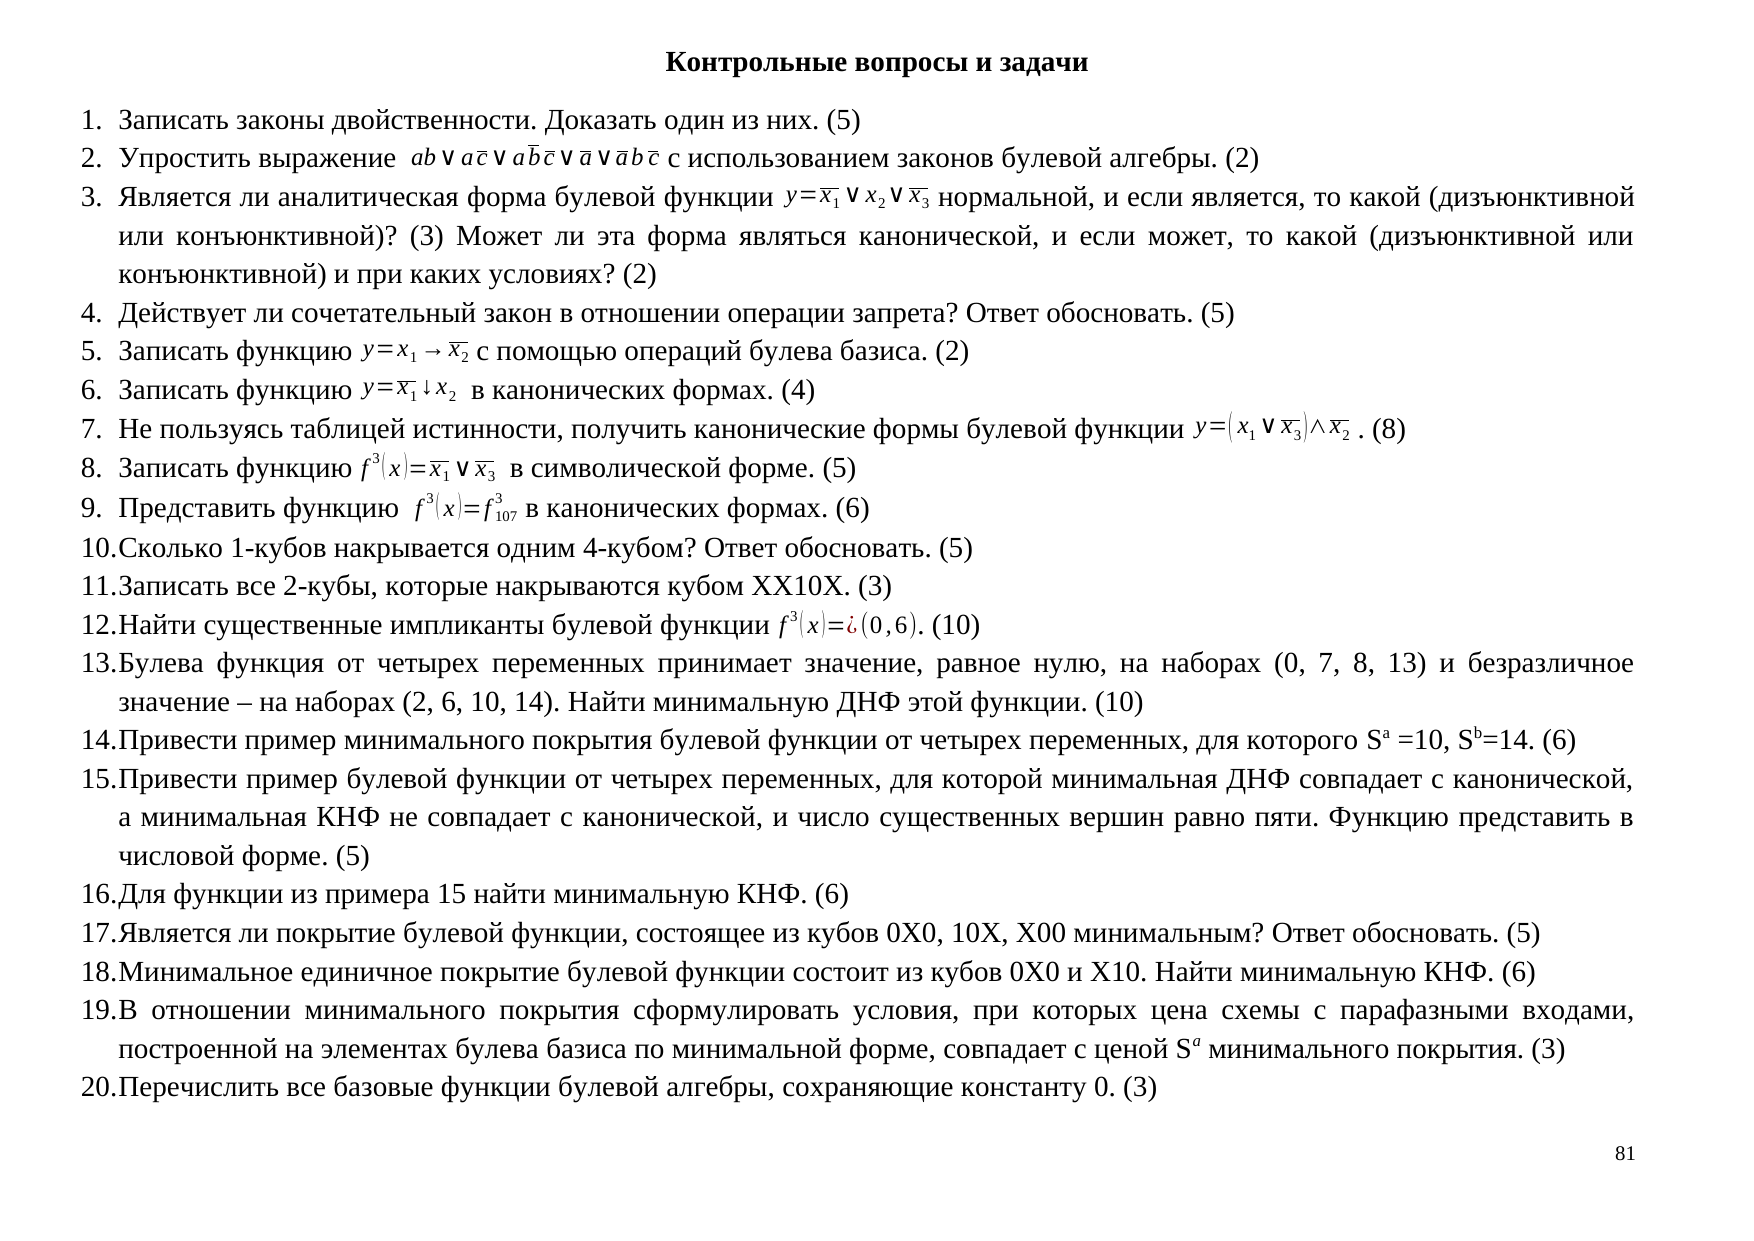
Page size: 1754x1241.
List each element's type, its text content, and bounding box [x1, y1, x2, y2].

list Найти существенные импликанты булевой функции . (10) [81, 607, 1636, 640]
list Перечислить все базовые функции булевой алгебры, сохраняющие константу 0. (3) [81, 1069, 1636, 1103]
list Записать функцию с помощью операций булева базиса. (2) [81, 333, 1636, 367]
list Минимальное единичное покрытие булевой функции состоит из кубов 0X0 и X10. Найти минимальную КНФ. (6) [81, 954, 1636, 987]
list Записать функцию в канонических формах. (4) [81, 372, 1636, 405]
list Не пользуясь таблицей истинности, получить канонические формы булевой функции . (8) [81, 410, 1636, 445]
list В отношении минимального покрытия сформулировать условия, при которых цена схемы с парафазными входами, построенной на элементах булева базиса по минимальной форме, совпадает с ценой Sa минимального покрытия. (3) [81, 992, 1636, 1064]
list Привести пример минимального покрытия булевой функции от четырех переменных, для которого Sa =10, Sb=14. (6) [81, 722, 1636, 756]
list Действует ли сочетательный закон в отношении операции запрета? Ответ обосновать. (5) [81, 295, 1636, 328]
list Привести пример булевой функции от четырех переменных, для которой минимальная ДНФ совпадает с канонической, а минимальная КНФ не совпадает с канонической, и число существенных вершин равно пяти. Функцию представить в числовой форме. (5) [81, 761, 1636, 872]
list Упростить выражение с использованием законов булевой алгебры. (2) [81, 141, 1636, 174]
text Контрольные вопросы и задачи [118, 44, 1636, 102]
list Сколько 1-кубов накрывается одним 4-кубом? Ответ обосновать. (5) [81, 530, 1636, 563]
list Записать все 2-кубы, которые накрываются кубом XX10X. (3) [81, 568, 1636, 602]
list Булева функция от четырех переменных принимает значение, равное нулю, на наборах (0, 7, 8, 13) и безразличное значение – на наборах (2, 6, 10, 14). Найти минимальную ДНФ этой функции. (10) [81, 645, 1636, 717]
list Записать законы двойственности. Доказать один из них. (5) [81, 102, 1636, 136]
list Является ли покрытие булевой функции, состоящее из кубов 0X0, 10X, X00 минимальным? Ответ обосновать. (5) [81, 915, 1636, 949]
list Является ли аналитическая форма булевой функции нормальной, и если является, то какой (дизъюнктивной или конъюнктивной)? (3) Может ли эта форма являться канонической, и если может, то какой (дизъюнктивной или конъюнктивной) и при каких условиях? (2) [81, 179, 1636, 290]
list Для функции из примера 15 найти минимальную КНФ. (6) [81, 877, 1636, 910]
list Представить функцию в канонических формах. (6) [81, 490, 1636, 525]
list Записать функцию в символической форме. (5) [81, 450, 1636, 485]
